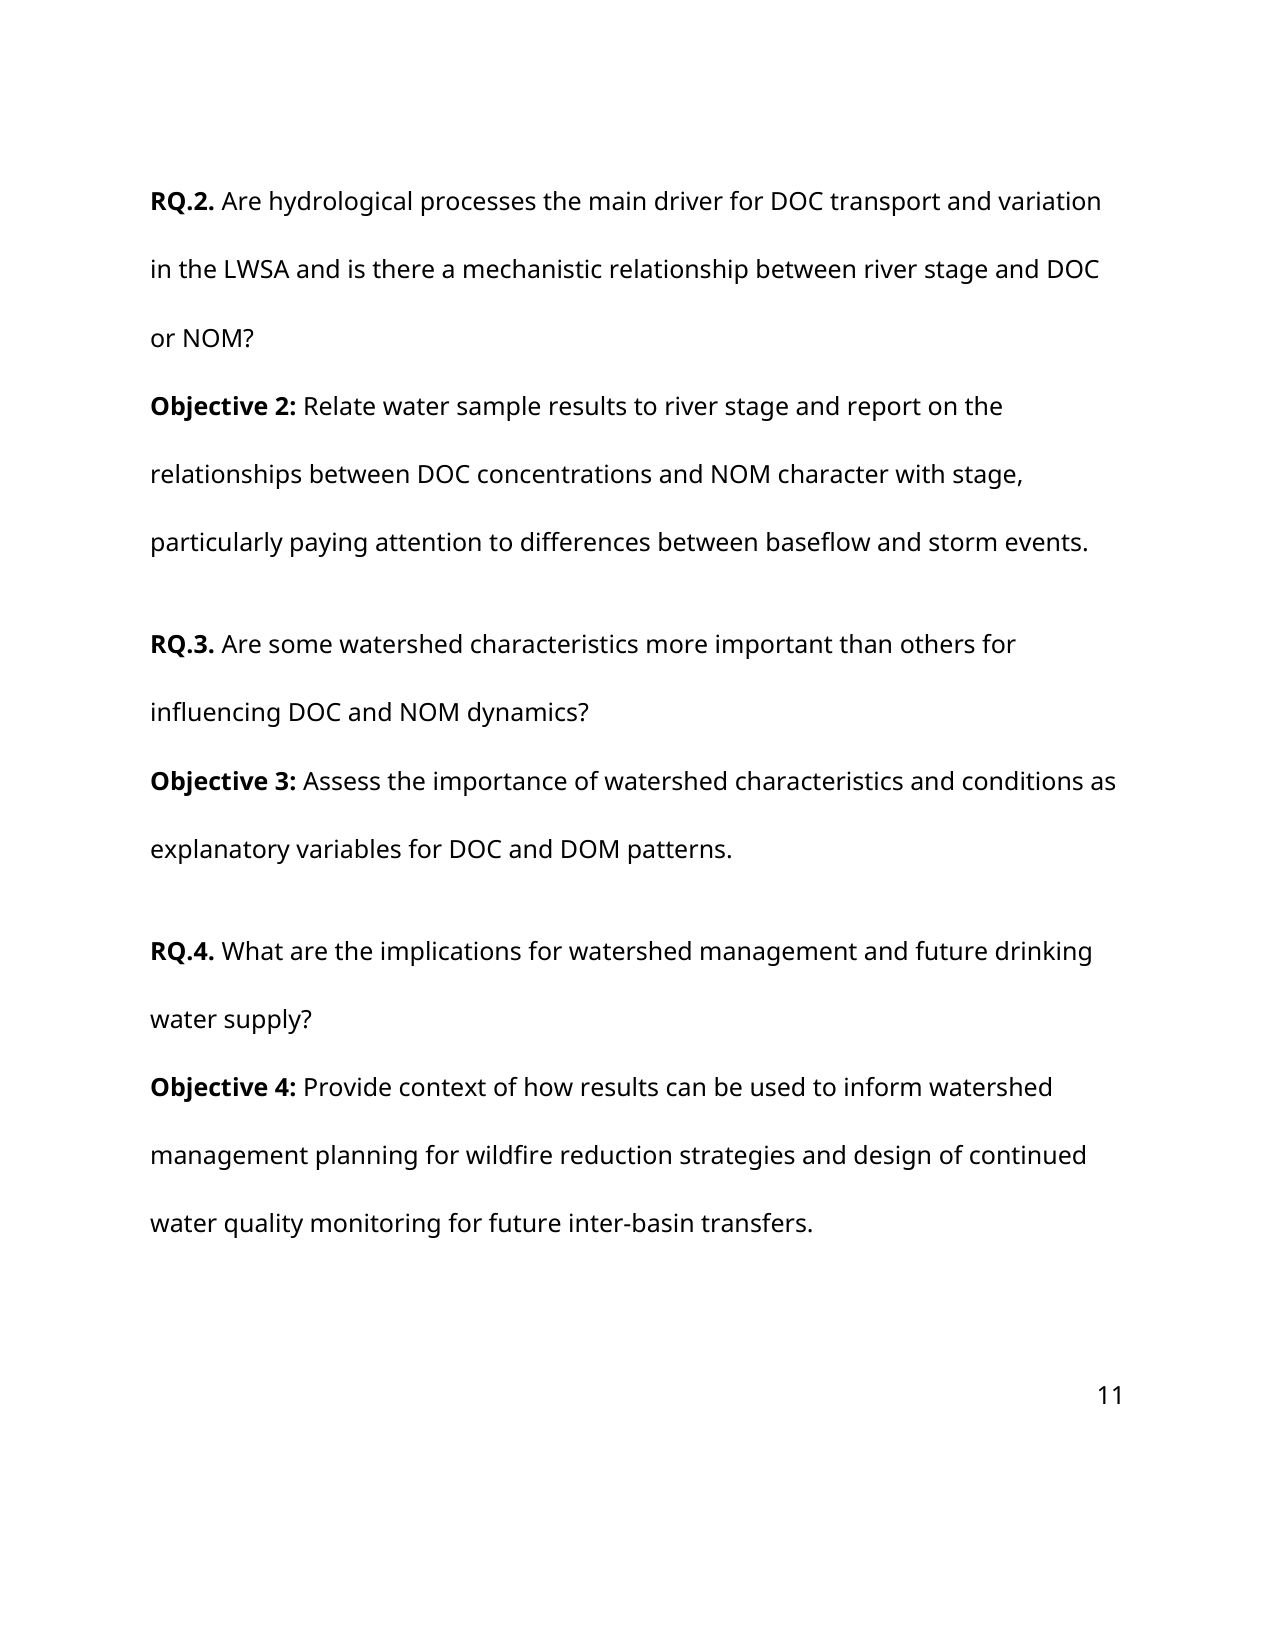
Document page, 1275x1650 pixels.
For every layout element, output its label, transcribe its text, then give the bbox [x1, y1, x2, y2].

text Objective 2: Relate water sample results to river stage and report on the relationships between DOC concentrations and NOM character with stage, particularly paying attention to differences between baseflow and storm events. [150, 388, 1125, 559]
text RQ.2. Are hydrological processes the main driver for DOC transport and variation in the LWSA and is there a mechanistic relationship between river stage and DOC or NOM? [150, 184, 1125, 354]
text RQ.4. What are the implications for watershed management and future drinking water supply? [150, 933, 1125, 1036]
text Objective 4: Provide context of how results can be used to inform watershed management planning for wildfire reduction strategies and design of continued water quality monitoring for future inter-basin transfers. [150, 1070, 1125, 1240]
text Objective 3: Assess the importance of watershed characteristics and conditions as explanatory variables for DOC and DOM patterns. [150, 763, 1125, 865]
text RQ.3. Are some watershed characteristics more important than others for influencing DOC and NOM dynamics? [150, 627, 1125, 729]
